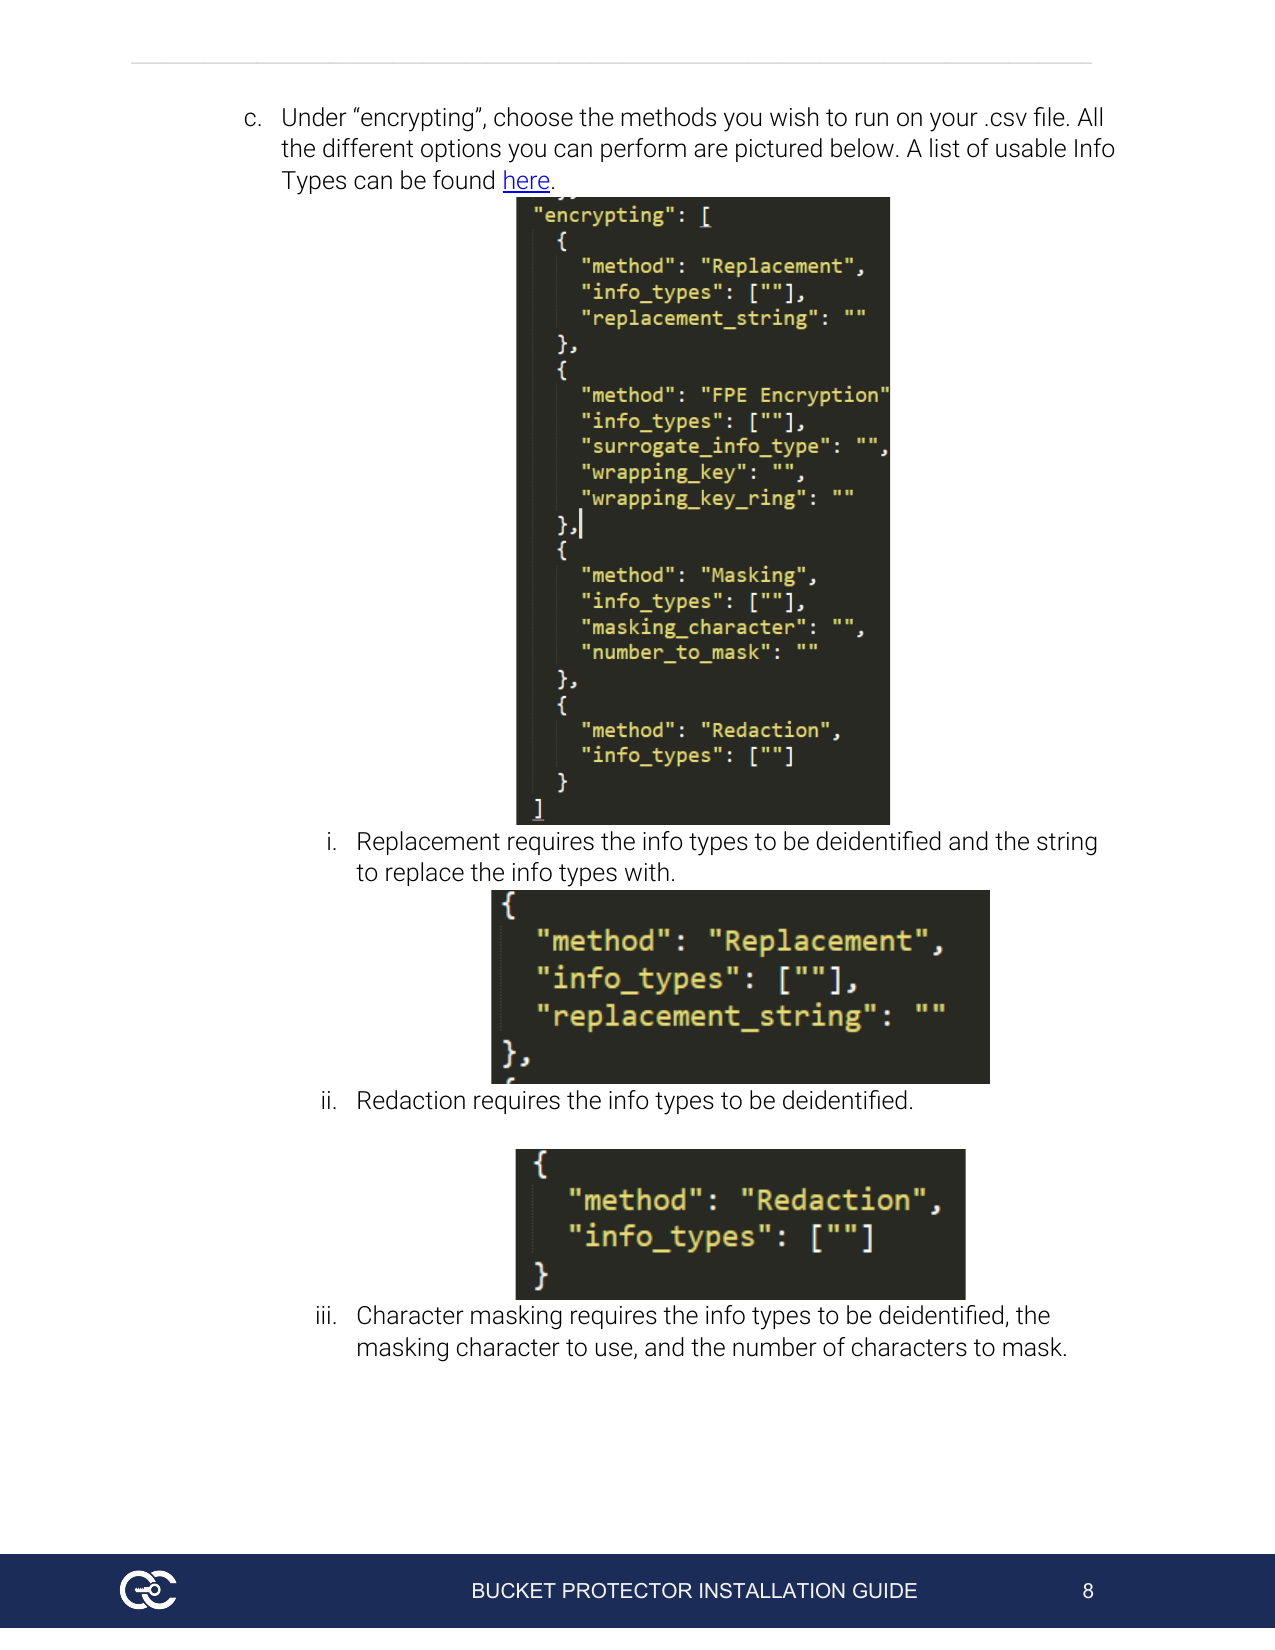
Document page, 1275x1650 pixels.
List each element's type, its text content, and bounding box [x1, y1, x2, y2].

picture [515, 1149, 966, 1300]
list Under “encrypting”, choose the methods you wish to run on your .csv file. All the different options you can perform are pictured below. A list of usable Info Types can be found here. [244, 103, 1125, 196]
picture [491, 890, 990, 1084]
picture [516, 197, 891, 825]
list Character masking requires the info types to be deidentified, the masking character to use, and the number of characters to mask. [337, 1301, 1125, 1362]
list Replacement requires the info types to be deidentified and the string to replace the info types with. [337, 827, 1125, 888]
picture [116, 1564, 181, 1618]
list Redaction requires the info types to be deidentified. [337, 1086, 1125, 1115]
